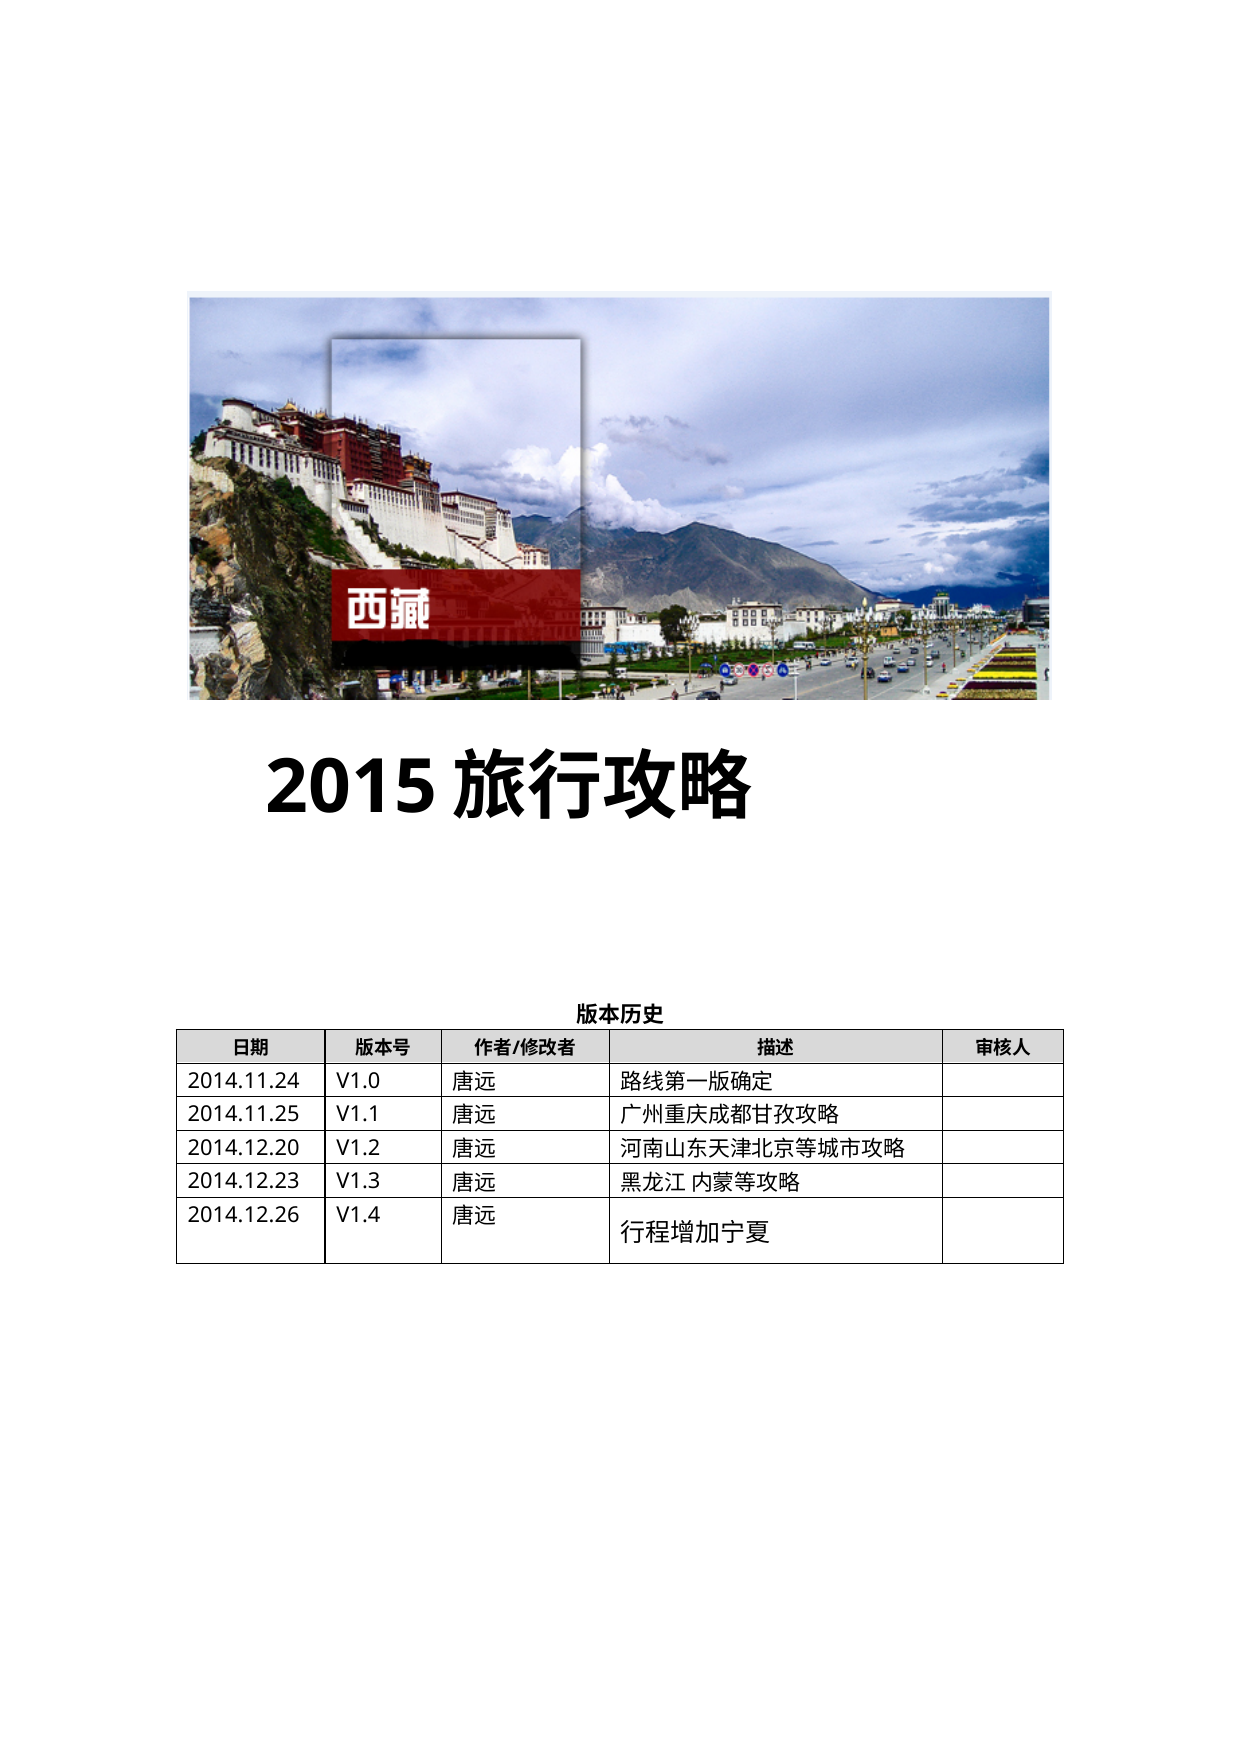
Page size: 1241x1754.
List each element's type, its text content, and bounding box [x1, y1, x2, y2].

table_cell 唐远 [442, 1198, 609, 1263]
table_cell V1.4 [326, 1198, 441, 1263]
table_cell [943, 1131, 1063, 1163]
table_cell 路线第一版确定 [610, 1064, 942, 1096]
table_cell V1.1 [326, 1097, 441, 1129]
table_cell 河南山东天津北京等城市攻略 [610, 1131, 942, 1163]
table_cell 2014.12.26 [177, 1198, 324, 1263]
table_header 日期 [177, 1030, 324, 1062]
table_header 作者/修改者 [442, 1030, 609, 1062]
table_cell 行程增加宁夏 [610, 1198, 942, 1263]
text 版本历史 [187, 996, 1053, 1029]
table_cell 唐远 [442, 1164, 609, 1197]
picture [187, 291, 1052, 700]
table_cell 2014.11.25 [177, 1097, 324, 1129]
table_cell 唐远 [442, 1131, 609, 1163]
table_cell 2014.12.23 [177, 1164, 324, 1197]
table_cell 广州重庆成都甘孜攻略 [610, 1097, 942, 1129]
table_cell 2014.11.24 [177, 1064, 324, 1096]
table_cell [943, 1198, 1063, 1263]
table_cell V1.3 [326, 1164, 441, 1197]
table_cell [943, 1097, 1063, 1129]
table_cell 黑龙江 内蒙等攻略 [610, 1164, 942, 1197]
table_cell V1.2 [326, 1131, 441, 1163]
text 2015旅行攻略 [187, 714, 1053, 844]
table_header 描述 [610, 1030, 942, 1062]
table_cell 唐远 [442, 1064, 609, 1096]
table_header 审核人 [943, 1030, 1063, 1062]
table_cell [943, 1164, 1063, 1197]
table_cell [943, 1064, 1063, 1096]
table_cell 2014.12.20 [177, 1131, 324, 1163]
table_cell V1.0 [326, 1064, 441, 1096]
table_header 版本号 [326, 1030, 441, 1062]
table_cell 唐远 [442, 1097, 609, 1129]
